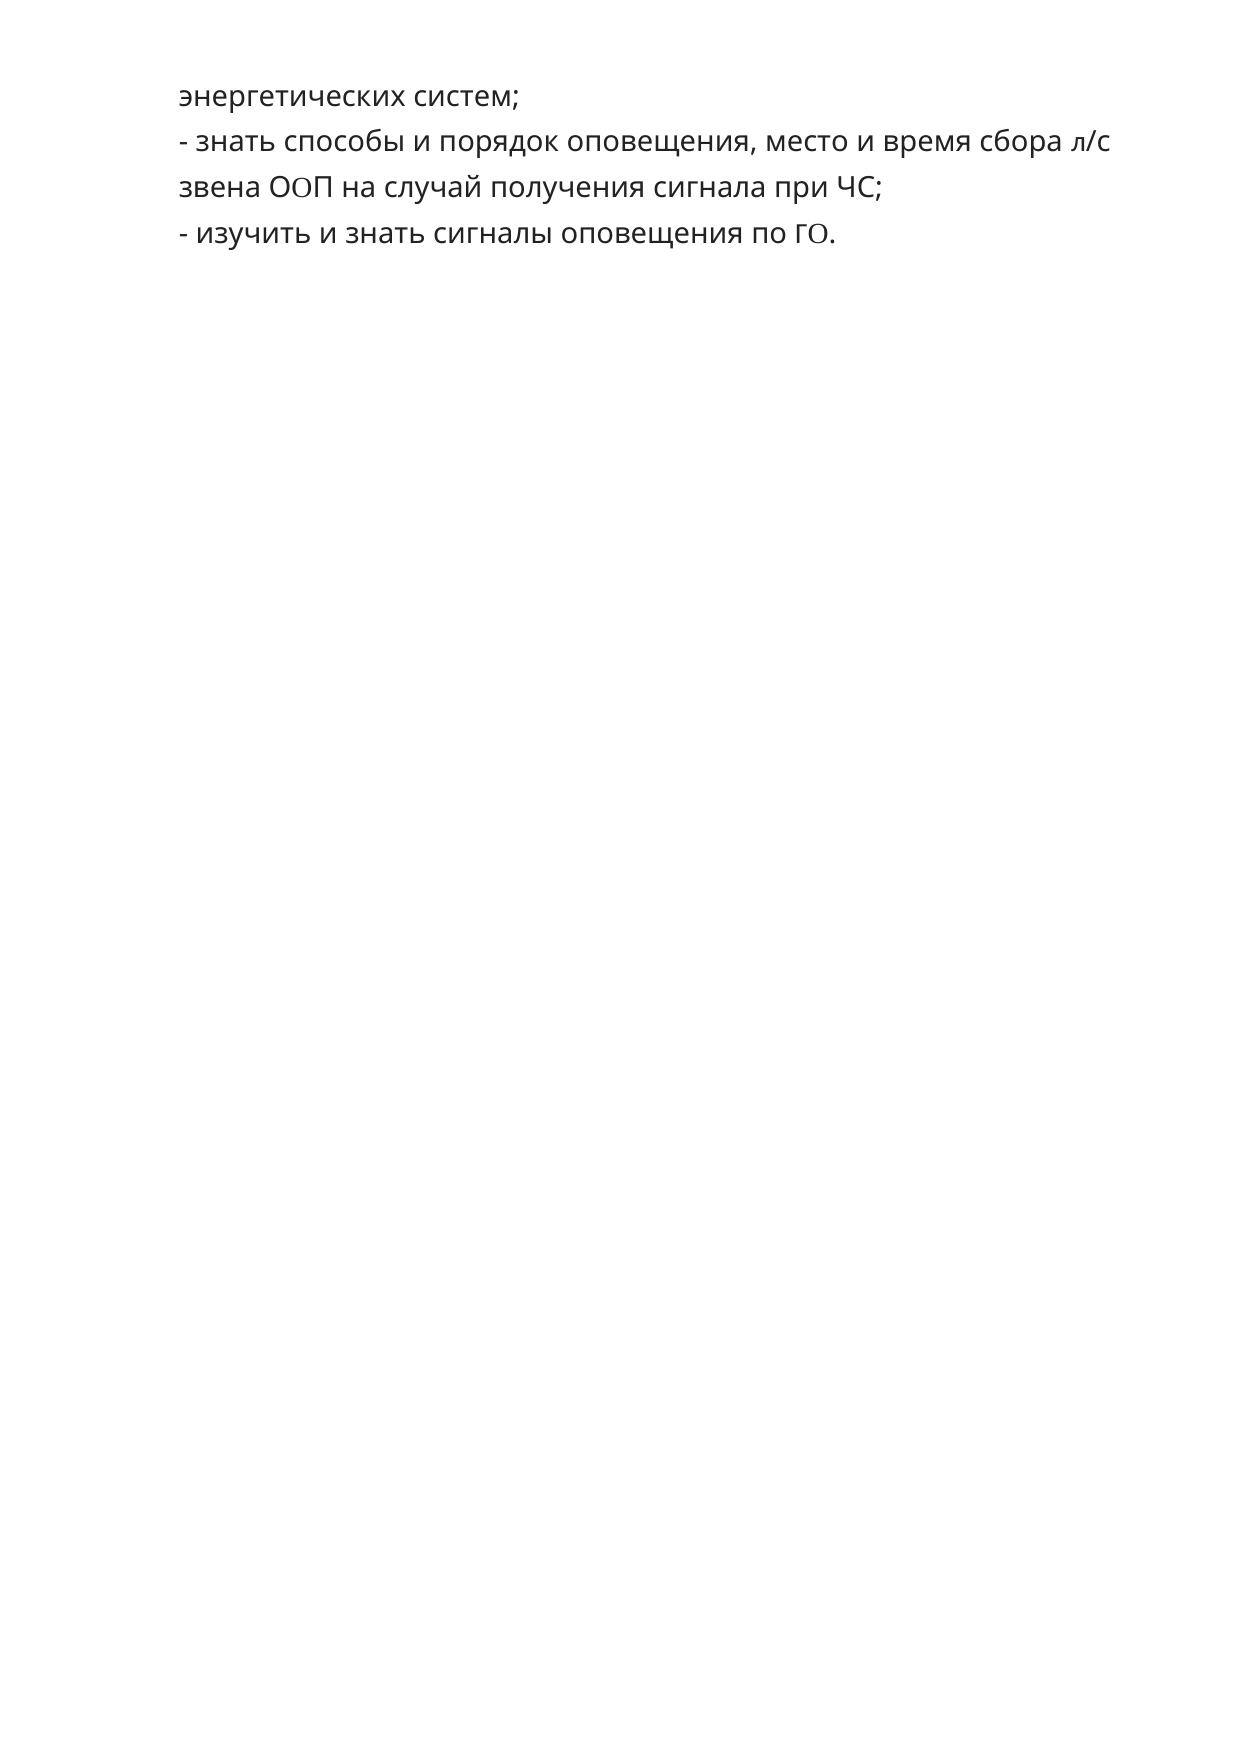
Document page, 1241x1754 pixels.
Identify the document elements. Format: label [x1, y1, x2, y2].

text [178, 75, 1165, 252]
